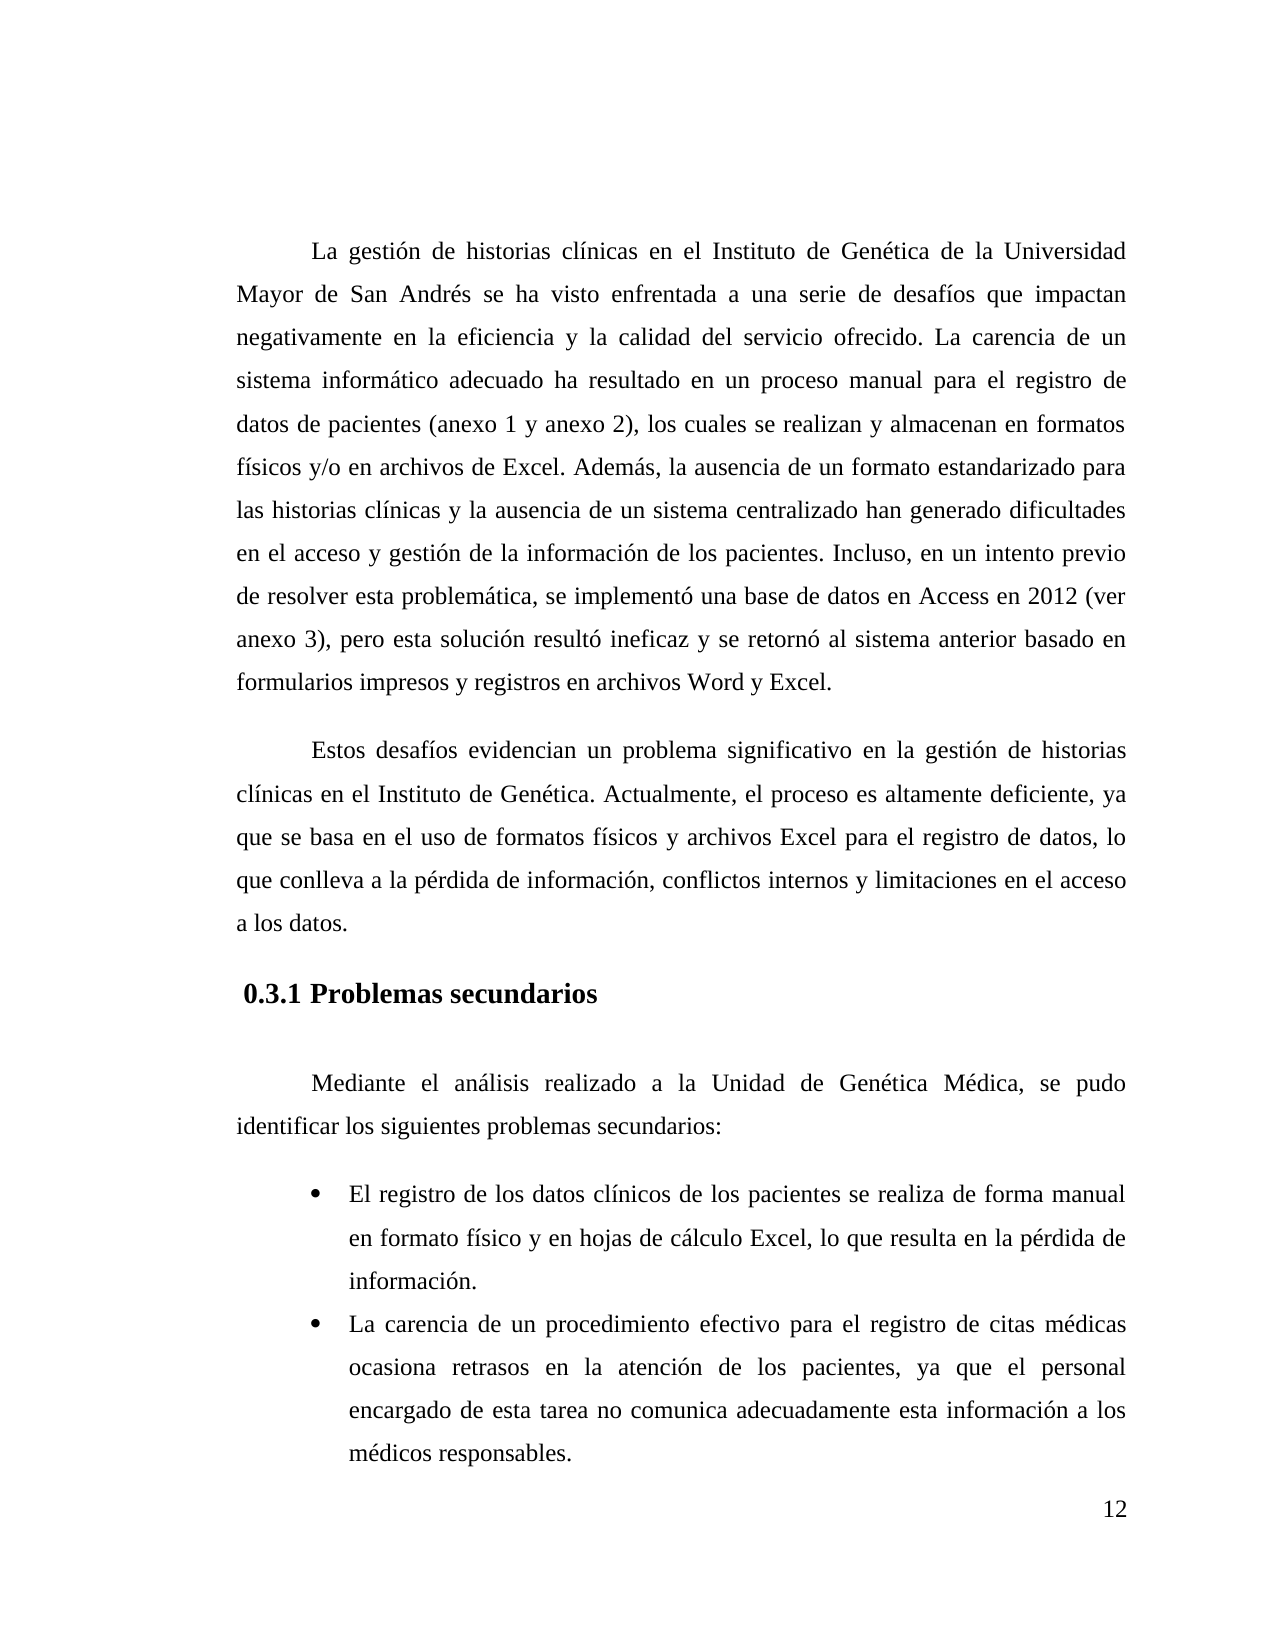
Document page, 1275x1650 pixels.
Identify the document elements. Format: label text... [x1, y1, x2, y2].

list El registro de los datos clínicos de los pacientes se realiza de forma manual en formato físico y en hojas de cálculo Excel, lo que resulta en la pérdida de información. [311, 1179, 1127, 1294]
subtitle Problemas secundarios [243, 976, 1127, 1010]
text La gestión de historias clínicas en el Instituto de Genética de la Universidad Mayor de San Andrés se ha visto enfrentada a una serie de desafíos que impactan negativamente en la eficiencia y la calidad del servicio ofrecido. La carencia de un sistema informático adecuado ha resultado en un proceso manual para el registro de datos de pacientes (anexo 1 y anexo 2), los cuales se realizan y almacenan en formatos físicos y/o en archivos de Excel. Además, la ausencia de un formato estandarizado para las historias clínicas y la ausencia de un sistema centralizado han generado dificultades en el acceso y gestión de la información de los pacientes. Incluso, en un intento previo de resolver esta problemática, se implementó una base de datos en Access en 2012 (ver anexo 3), pero esta solución resultó ineficaz y se retornó al sistema anterior basado en formularios impresos y registros en archivos Word y Excel. [236, 236, 1127, 696]
list La carencia de un procedimiento efectivo para el registro de citas médicas ocasiona retrasos en la atención de los pacientes, ya que el personal encargado de esta tarea no comunica adecuadamente esta información a los médicos responsables. [311, 1309, 1127, 1467]
text Estos desafíos evidencian un problema significativo en la gestión de historias clínicas en el Instituto de Genética. Actualmente, el proceso es altamente deficiente, ya que se basa en el uso de formatos físicos y archivos Excel para el registro de datos, lo que conlleva a la pérdida de información, conflictos internos y limitaciones en el acceso a los datos. [236, 736, 1127, 937]
text Mediante el análisis realizado a la Unidad de Genética Médica, se pudo identificar los siguientes problemas secundarios: [236, 1068, 1127, 1140]
